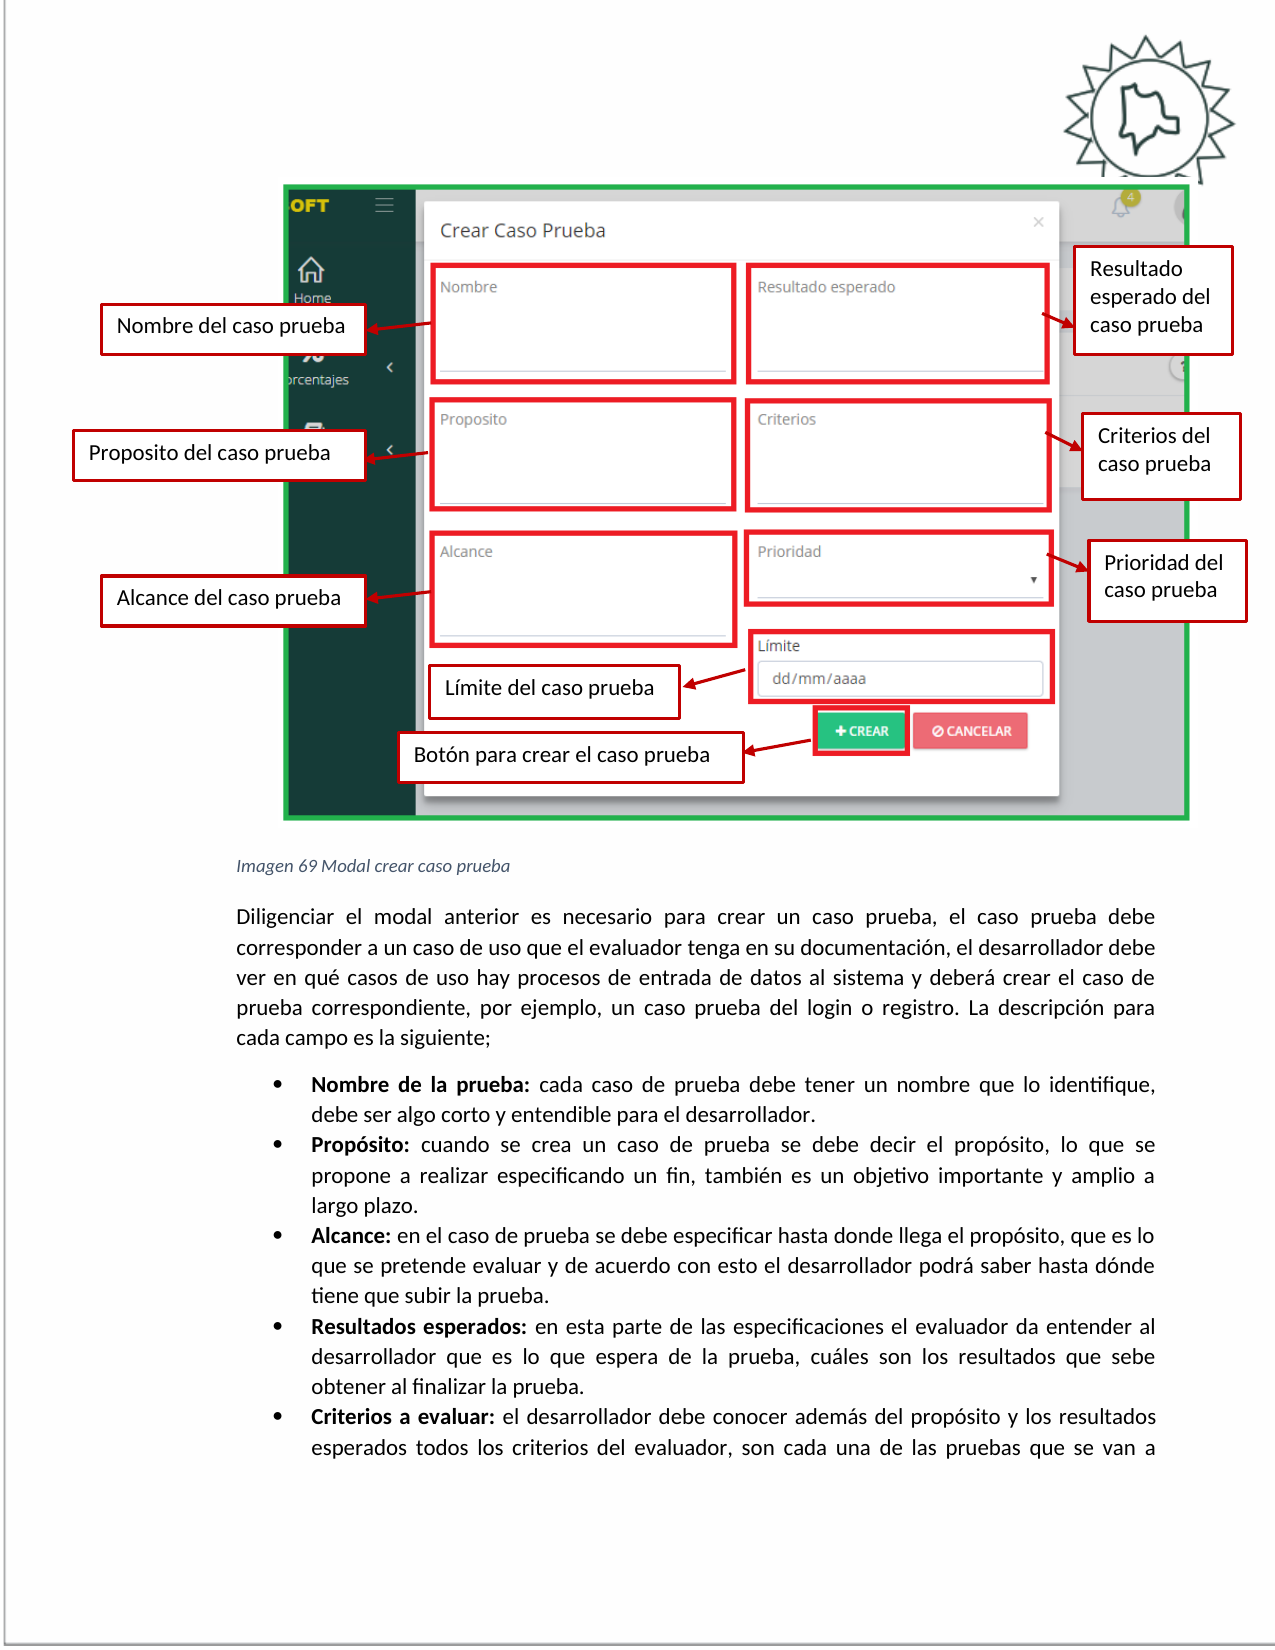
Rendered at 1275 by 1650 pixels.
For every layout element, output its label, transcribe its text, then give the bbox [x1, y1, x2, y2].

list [274, 1402, 1157, 1461]
text Diligenciar el modal anterior es necesario para crear un caso prueba, el caso prueba debe corresponder a un caso de uso que el evaluador tenga en su documentación, el desarrollador debe ver en qué casos de uso hay procesos de entrada de datos al sistema y deberá crear el caso de prueba correspondiente, por ejemplo, un caso prueba del login o registro. La descripción para cada campo es la siguiente; [236, 902, 1157, 1051]
list Alcance: en el caso de prueba se debe especificar hasta donde llega el propósito, que es lo que se pretende evaluar y de acuerdo con esto el desarrollador podrá saber hasta dónde tiene que subir la prueba. [274, 1221, 1157, 1309]
list Resultados esperados: en esta parte de las especificaciones el evaluador da entender al desarrollador que es lo que espera de la prueba, cuáles son los resultados que sebe obtener al finalizar la prueba. [274, 1312, 1157, 1400]
list Propósito: cuando se crea un caso de prueba se debe decir el propósito, lo que se propone a realizar especificando un fin, también es un objetivo importante y amplio a largo plazo. [274, 1131, 1157, 1219]
picture [3, 0, 1275, 1646]
list Nombre de la prueba: cada caso de prueba debe tener un nombre que lo identifique, debe ser algo corto y entendible para el desarrollador. [274, 1070, 1157, 1128]
